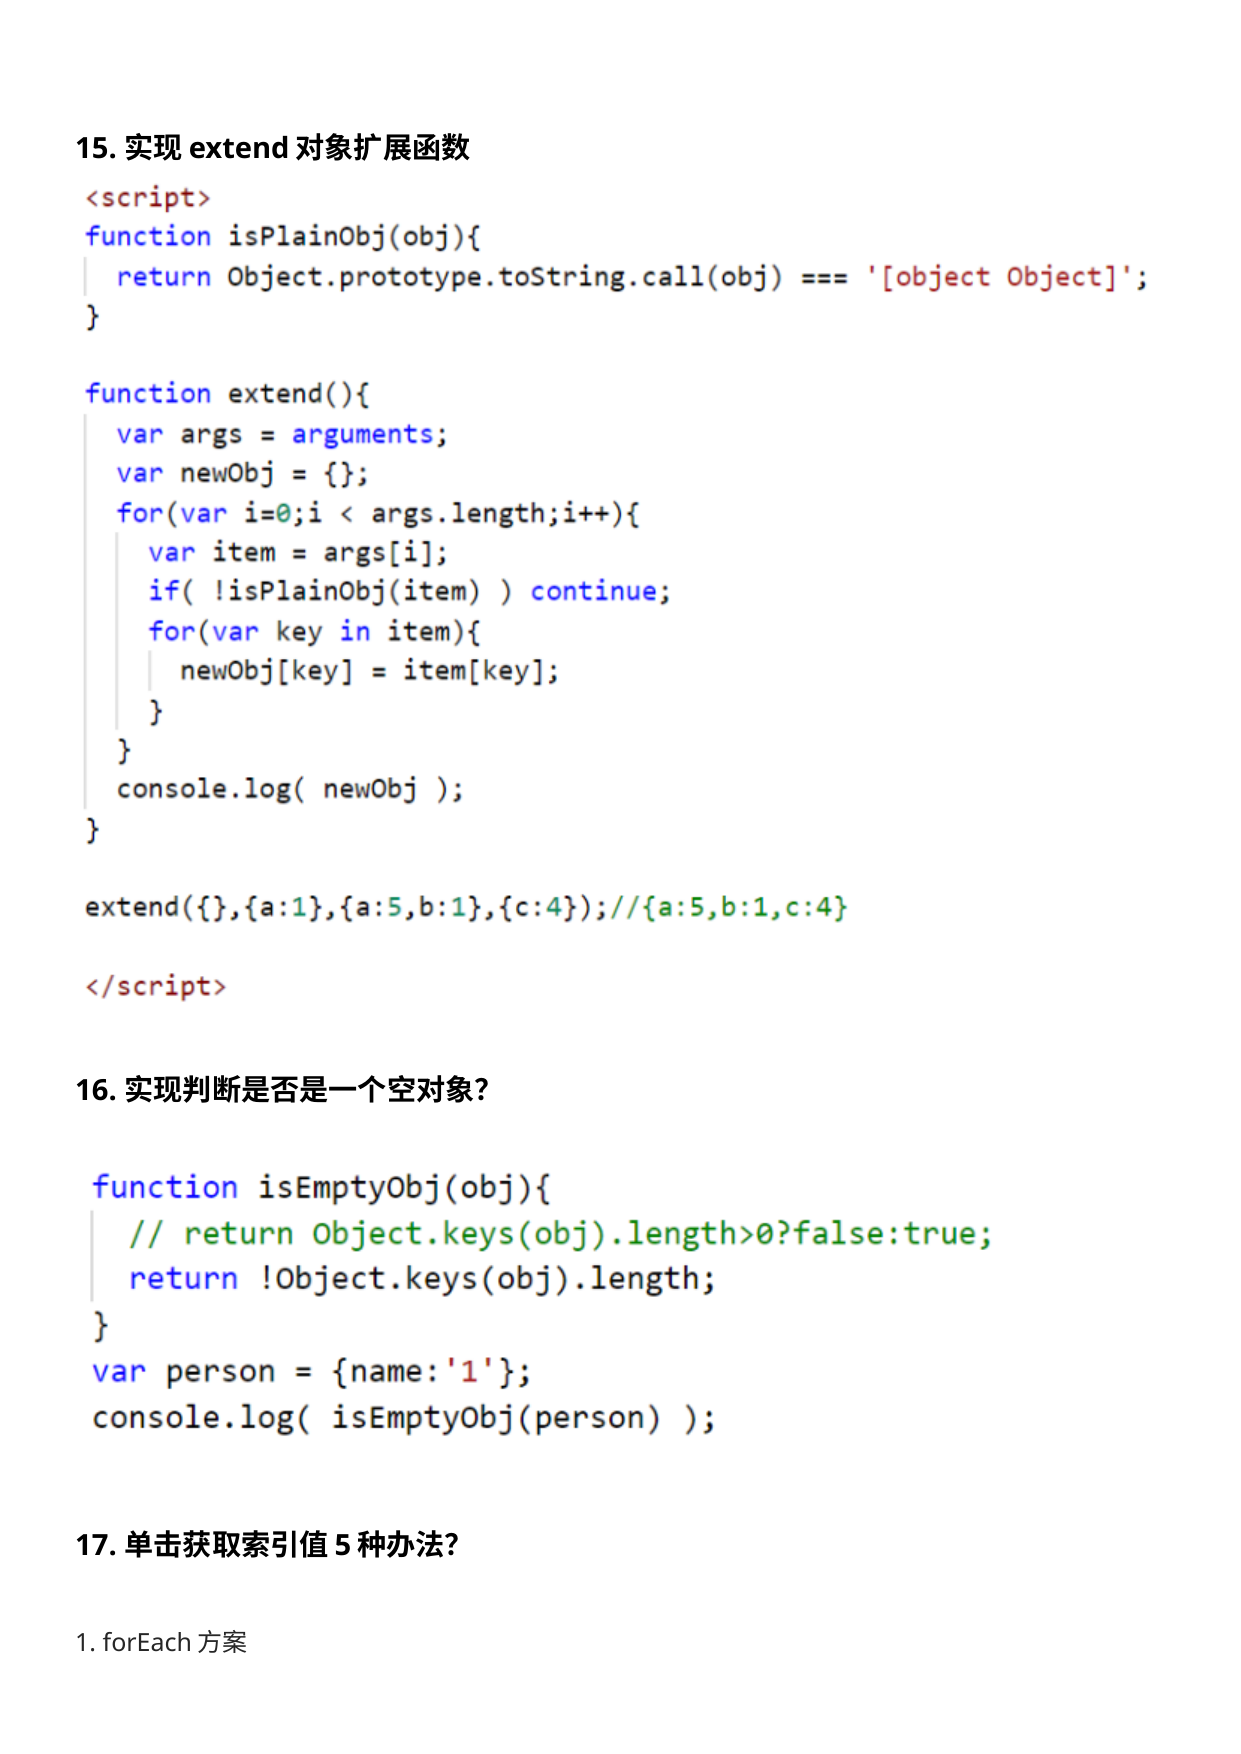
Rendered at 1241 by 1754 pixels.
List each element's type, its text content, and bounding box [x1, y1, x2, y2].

picture [75, 178, 1166, 1014]
list 实现判断是否是一个空对象？ [75, 1056, 1165, 1121]
list 实现extend对象扩展函数 [75, 113, 1165, 178]
list forEach方案 [75, 1608, 1165, 1673]
picture [75, 1153, 1024, 1472]
list 单击获取索引值5种办法？ [75, 1511, 1165, 1576]
